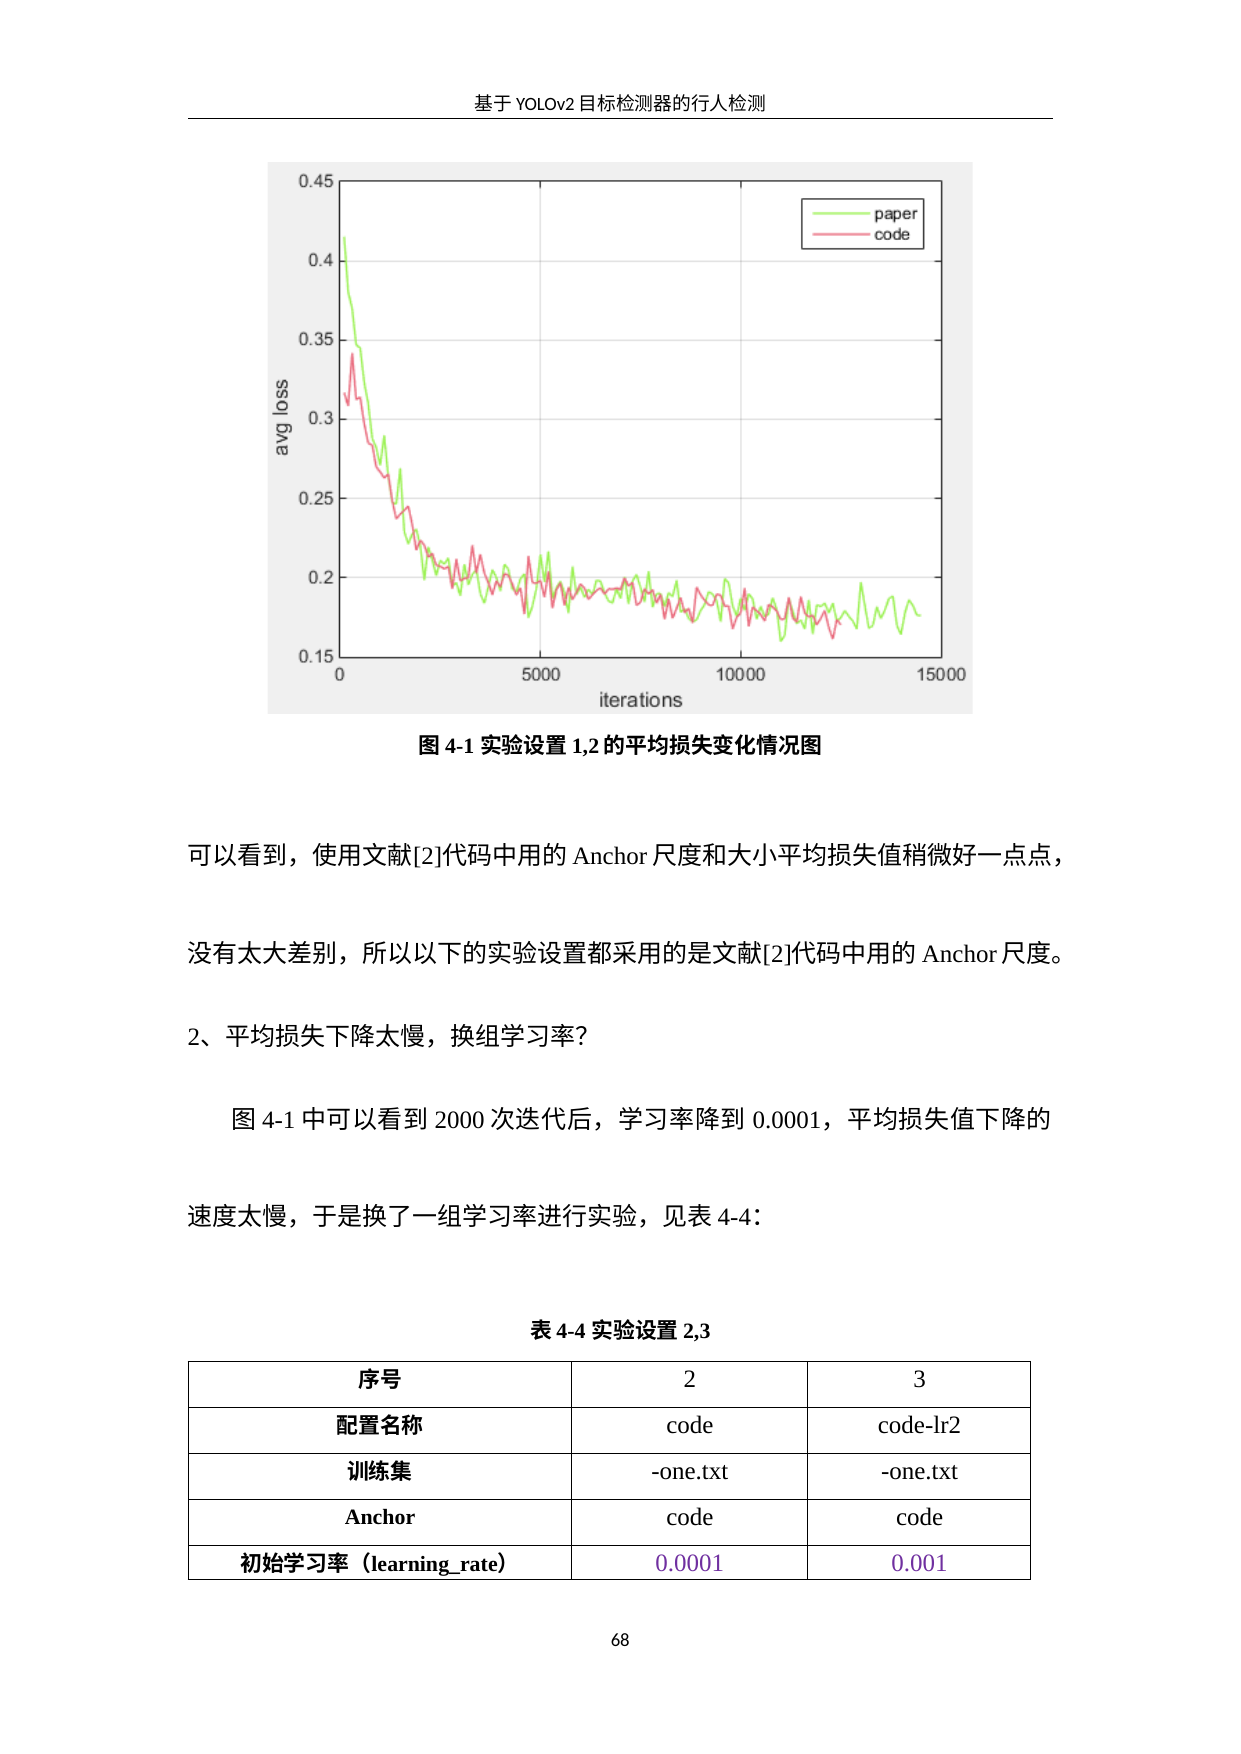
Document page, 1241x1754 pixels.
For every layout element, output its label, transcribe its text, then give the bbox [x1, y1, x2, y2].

table_cell code-lr2 [808, 1408, 1030, 1453]
table_cell -one.txt [572, 1454, 807, 1499]
table_header 2 [572, 1362, 807, 1407]
text 表4-4 实验设置2,3 [187, 1312, 1053, 1345]
table_cell 0.001 [808, 1546, 1030, 1578]
table_cell 训练集 [189, 1454, 571, 1499]
text 可以看到，使用文献[2]代码中用的Anchor尺度和大小平均损失值稍微好一点点，没有太大差别，所以以下的实验设置都采用的是文献[2]代码中用的Anchor尺度。 [187, 821, 1053, 984]
table_cell code [808, 1500, 1030, 1545]
table_cell code [572, 1500, 807, 1545]
table_cell code [572, 1408, 807, 1453]
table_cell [189, 1546, 571, 1578]
text 图4-1中可以看到2000次迭代后，学习率降到0.0001，平均损失值下降的速度太慢，于是换了一组学习率进行实验，见表4-4： [187, 1085, 1053, 1247]
table_header 3 [808, 1362, 1030, 1407]
table_cell -one.txt [808, 1454, 1030, 1499]
table_cell Anchor [189, 1500, 571, 1545]
text 2、平均损失下降太慢，换组学习率？ [187, 1002, 1053, 1067]
text 图 4-1 实验设置1,2的平均损失变化情况图 [187, 728, 1053, 760]
table_cell 0.0001 [572, 1546, 807, 1578]
table_header 序号 [189, 1362, 571, 1407]
picture [267, 162, 973, 714]
table_cell 配置名称 [189, 1408, 571, 1453]
